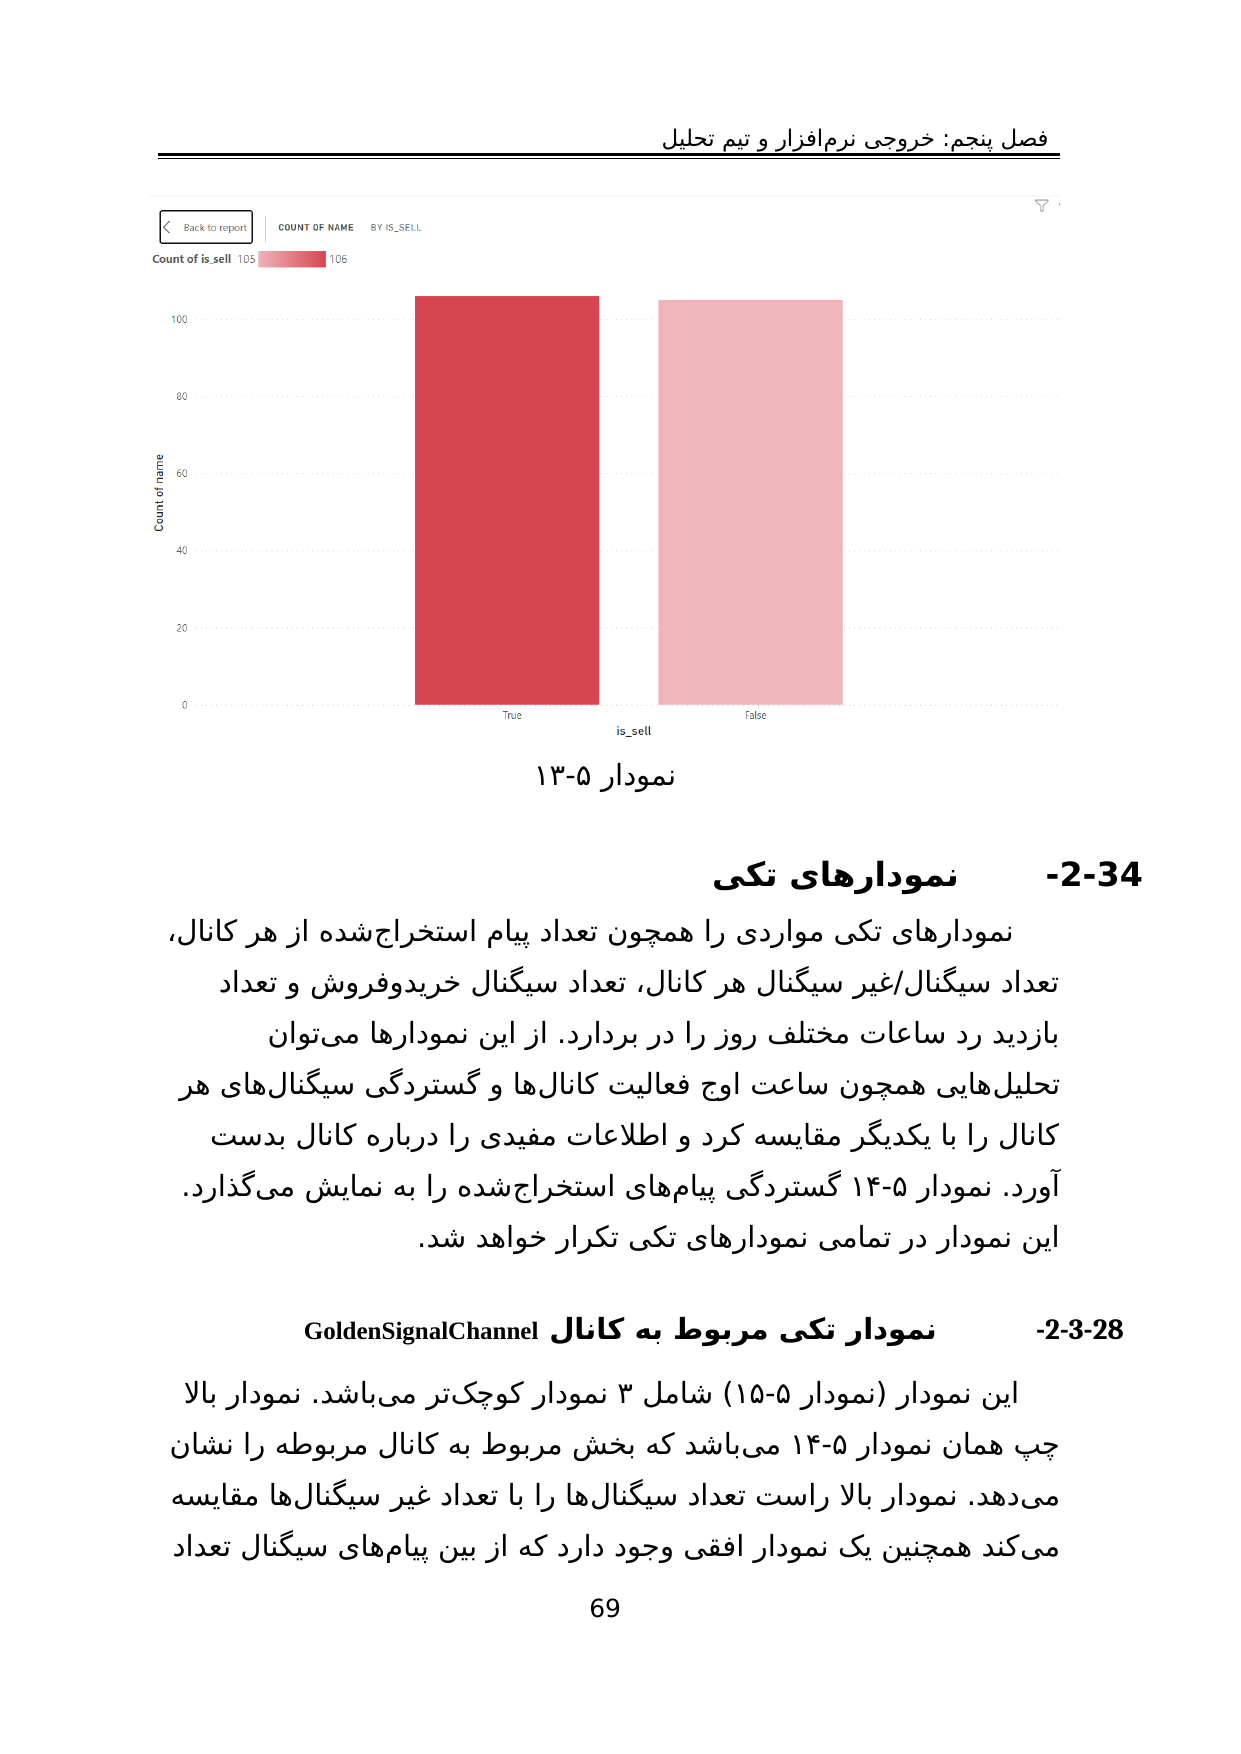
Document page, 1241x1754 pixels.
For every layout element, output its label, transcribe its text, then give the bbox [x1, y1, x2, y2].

subtitle نمودار تکی مربوط به کانال GoldenSignalChannel [150, 1313, 1036, 1347]
text نمودار ۵-۱۳ [150, 758, 1060, 792]
subtitle نمودار‌های تکی [150, 855, 1045, 894]
picture [150, 195, 1060, 740]
text نمودار‌های تکی مواردی‌ را همچون تعداد پیام استخراج‌شده از هر کانال، تعداد سیگنال/غیر سیگنال هر کانال، تعداد سیگنال خریدوفروش و تعداد بازدید رد ساعات مختلف روز را در بردارد. از این نمودار‌ها می‌توان تحلیل‌هایی همچون ساعت اوج فعالیت کانال‌ها و گستردگی سیگنال‌های هر کانال را با یکدیگر مقایسه کرد و اطلاعات مفیدی را درباره کانال بدست آورد. نمودار ۵-۱۴ گستردگی پیام‌های استخراج‌شده را به نمایش می‌گذارد. این نمودار در تمامی نمودار‌های تکی تکرار خواهد شد. [150, 914, 1060, 1254]
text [150, 1377, 1060, 1563]
